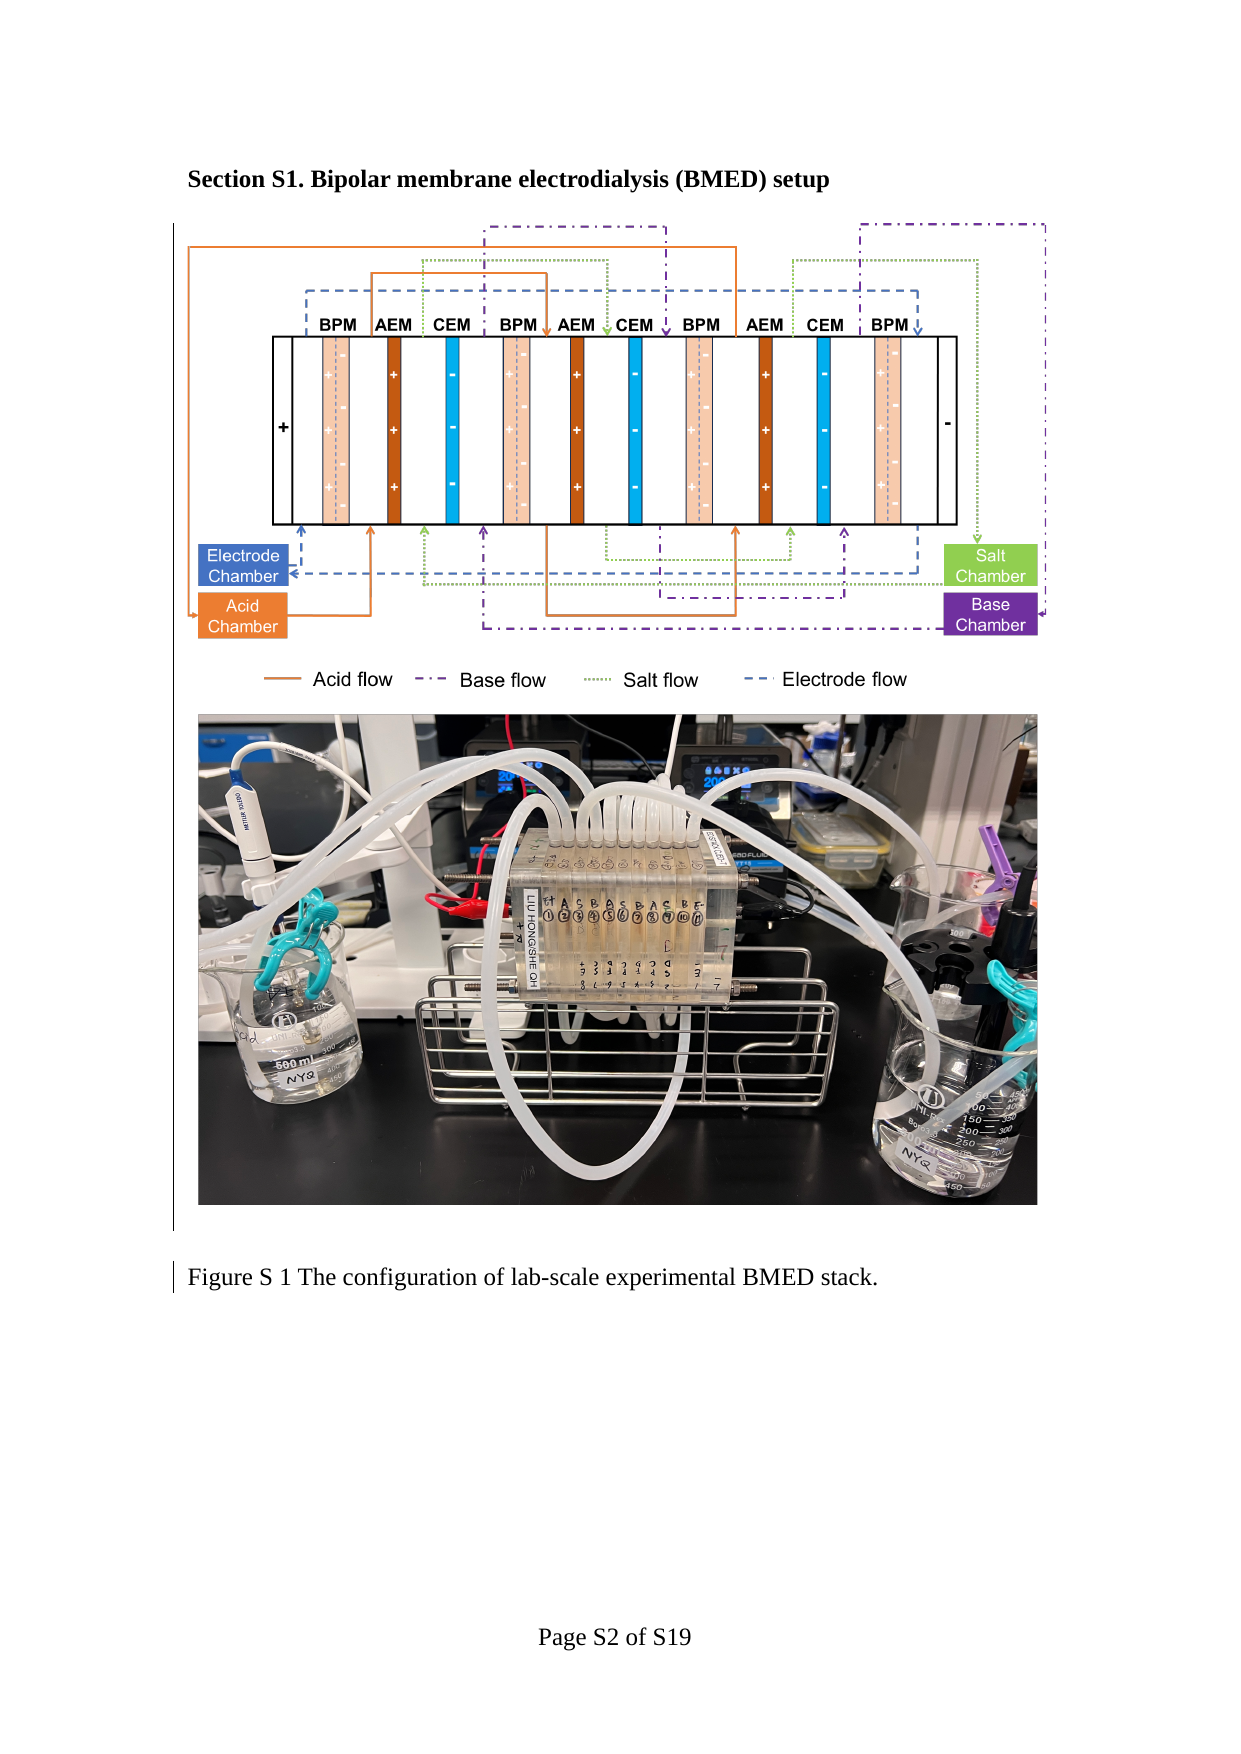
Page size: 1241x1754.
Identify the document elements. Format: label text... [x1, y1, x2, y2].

text Section S1. Bipolar membrane electrodialysis (BMED) setup [187, 162, 1053, 194]
text Figure S 1 The configuration of lab-scale experimental BMED stack. [187, 1261, 1053, 1293]
picture [187, 223, 1047, 1205]
